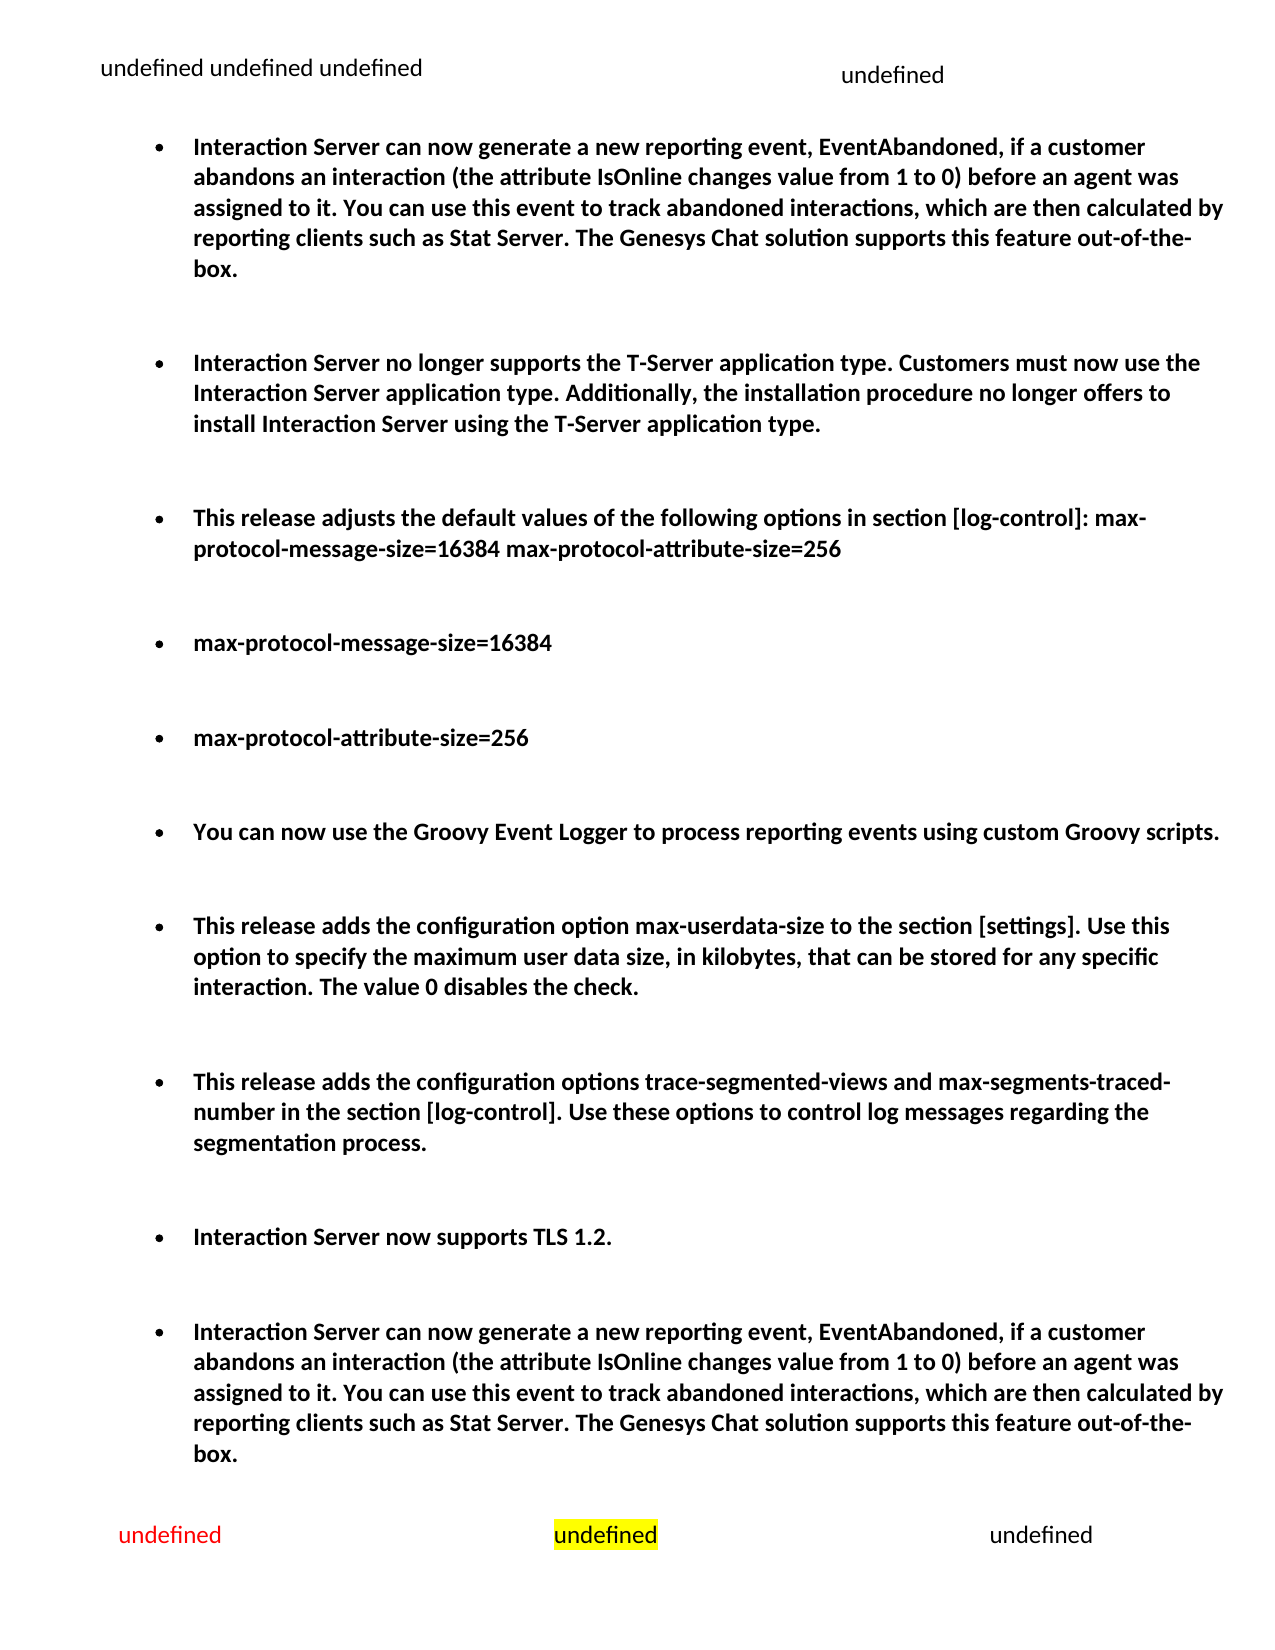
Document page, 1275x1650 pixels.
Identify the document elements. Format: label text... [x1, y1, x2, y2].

list This release adds the configuration option max-userdata-size to the section [settings]. Use this option to specify the maximum user data size, in kilobytes, that can be stored for any specific interaction. The value 0 disables the check. [156, 911, 1226, 1002]
list You can now use the Groovy Event Logger to process reporting events using custom Groovy scripts. [156, 816, 1226, 847]
list This release adds the configuration options trace-segmented-views and max-segments-traced-number in the section [log-control]. Use these options to control log messages regarding the segmentation process. [156, 1066, 1226, 1157]
list Interaction Server now supports TLS 1.2. [156, 1221, 1226, 1252]
list Interaction Server no longer supports the T-Server application type. Customers must now use the Interaction Server application type. Additionally, the installation procedure no longer offers to install Interaction Server using the T-Server application type. [156, 347, 1226, 439]
list This release adjusts the default values of the following options in section [log-control]: max-protocol-message-size=16384 max-protocol-attribute-size=256 [156, 502, 1226, 563]
list max-protocol-attribute-size=256 [156, 722, 1226, 752]
list Interaction Server can now generate a new reporting event, EventAbandoned, if a customer abandons an interaction (the attribute IsOnline changes value from 1 to 0) before an agent was assigned to it. You can use this event to track abandoned interactions, which are then calculated by reporting clients such as Stat Server. The Genesys Chat solution supports this feature out-of-the-box. [156, 131, 1226, 283]
list max-protocol-message-size=16384 [156, 627, 1226, 658]
list Interaction Server can now generate a new reporting event, EventAbandoned, if a customer abandons an interaction (the attribute IsOnline changes value from 1 to 0) before an agent was assigned to it. You can use this event to track abandoned interactions, which are then calculated by reporting clients such as Stat Server. The Genesys Chat solution supports this feature out-of-the-box. [156, 1316, 1226, 1468]
